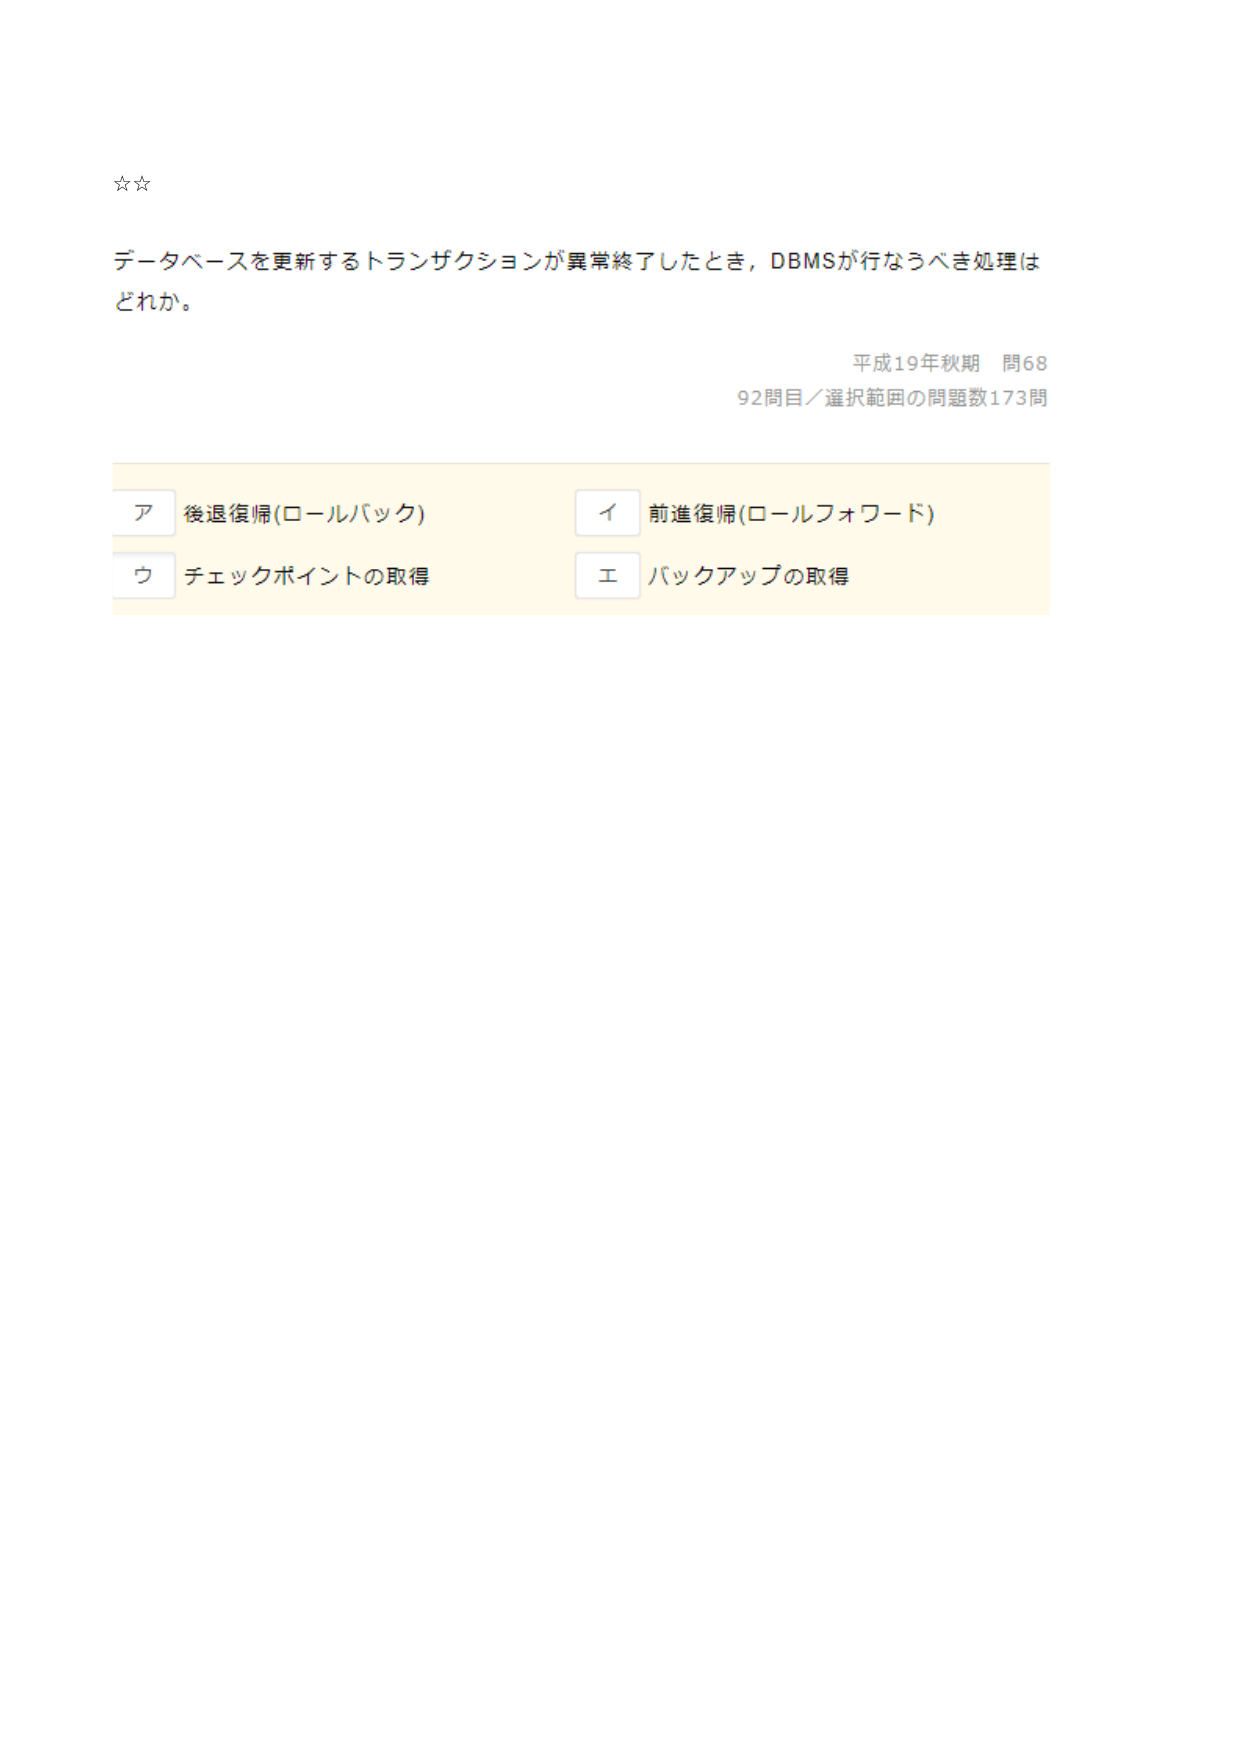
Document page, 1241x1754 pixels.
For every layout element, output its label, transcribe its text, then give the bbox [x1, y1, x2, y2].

text ☆☆ [112, 164, 1128, 202]
picture [112, 239, 1050, 615]
